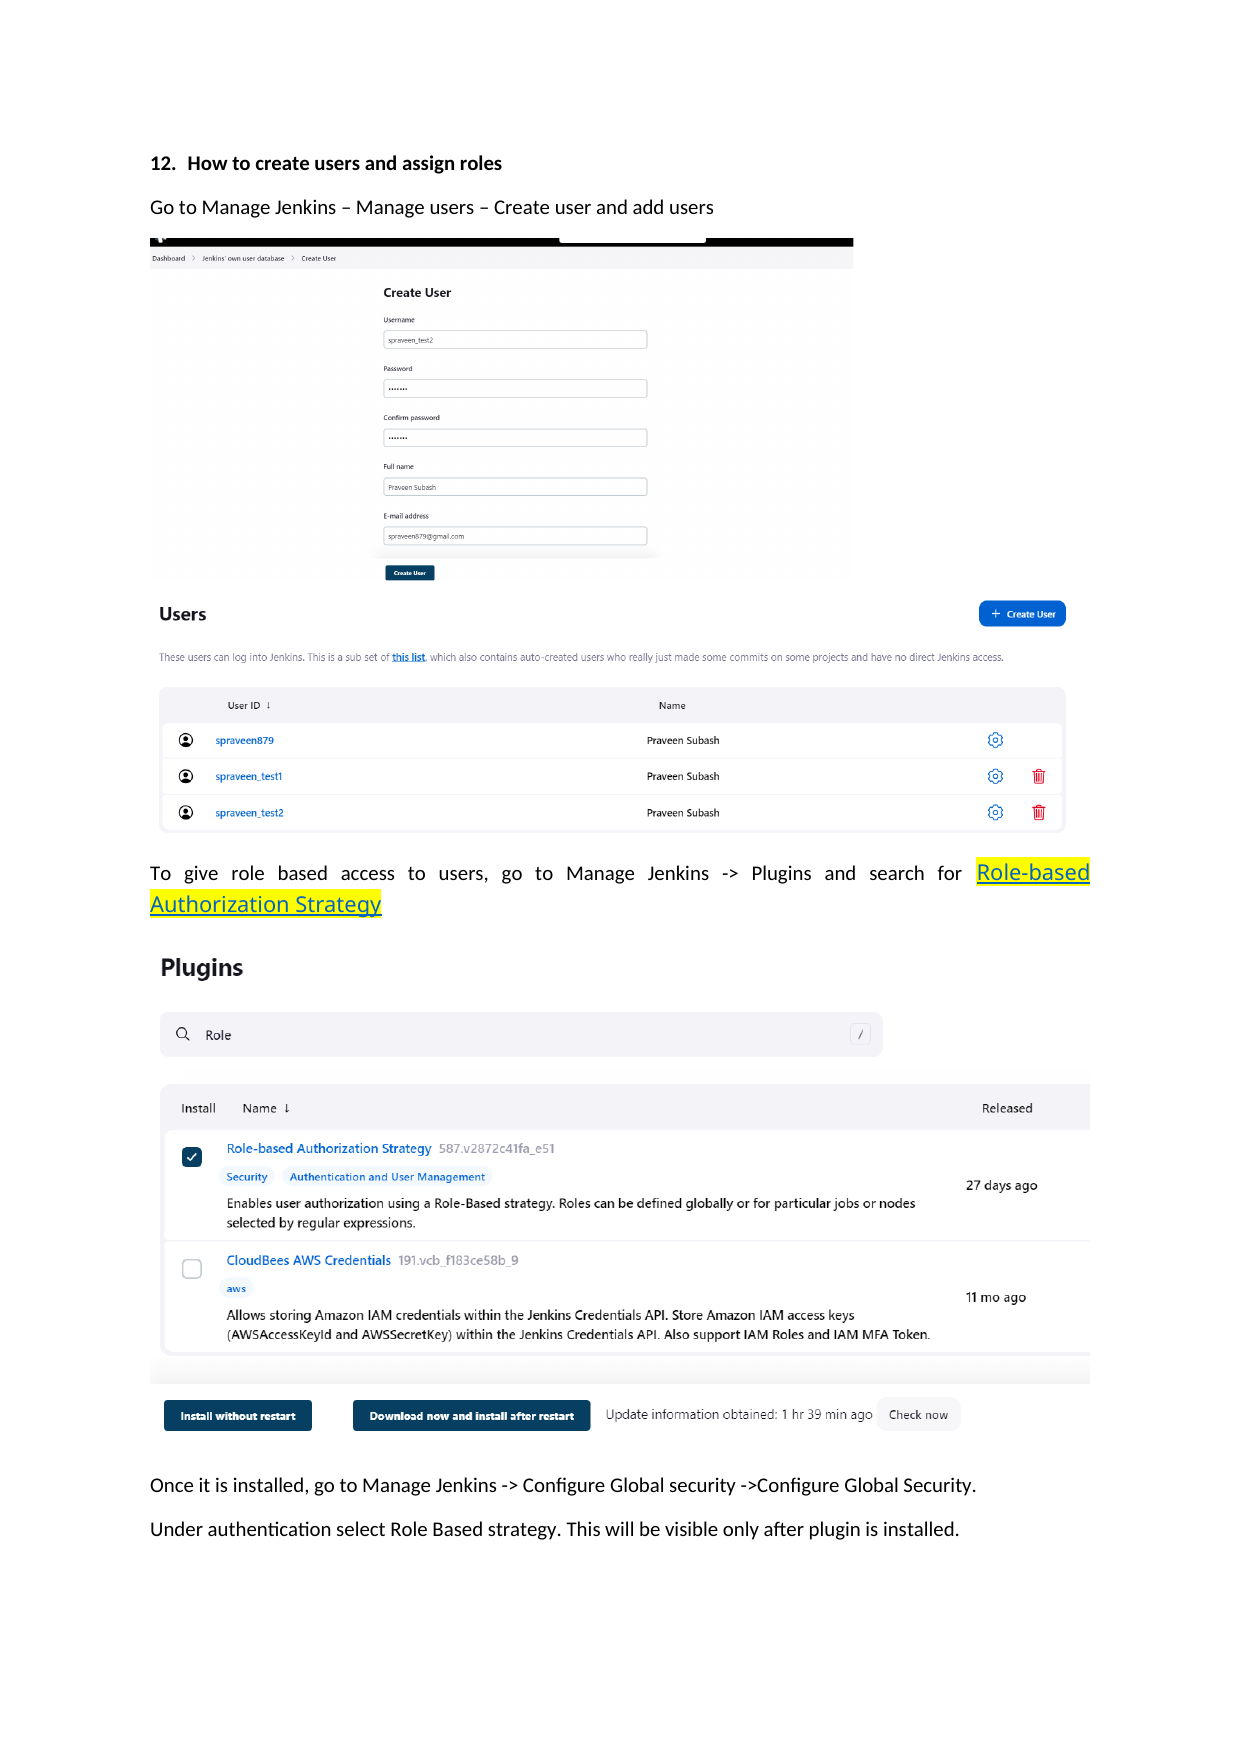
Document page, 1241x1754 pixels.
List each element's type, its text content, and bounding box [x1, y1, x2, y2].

text Once it is installed, go to Manage Jenkins -> Configure Global security ->Configure Global Security. [150, 1472, 1090, 1497]
picture [150, 599, 1091, 838]
picture [150, 937, 1091, 1453]
picture [150, 238, 854, 581]
list How to create users and assign roles [150, 150, 1090, 175]
text Go to Manage Jenkins – Manage users – Create user and add users [150, 194, 1090, 219]
text To give role based access to users, go to Manage Jenkins -> Plugins and search for Role-based Authorization Strategy [150, 857, 1090, 918]
text Under authentication select Role Based strategy. This will be visible only after plugin is installed. [150, 1516, 1090, 1541]
